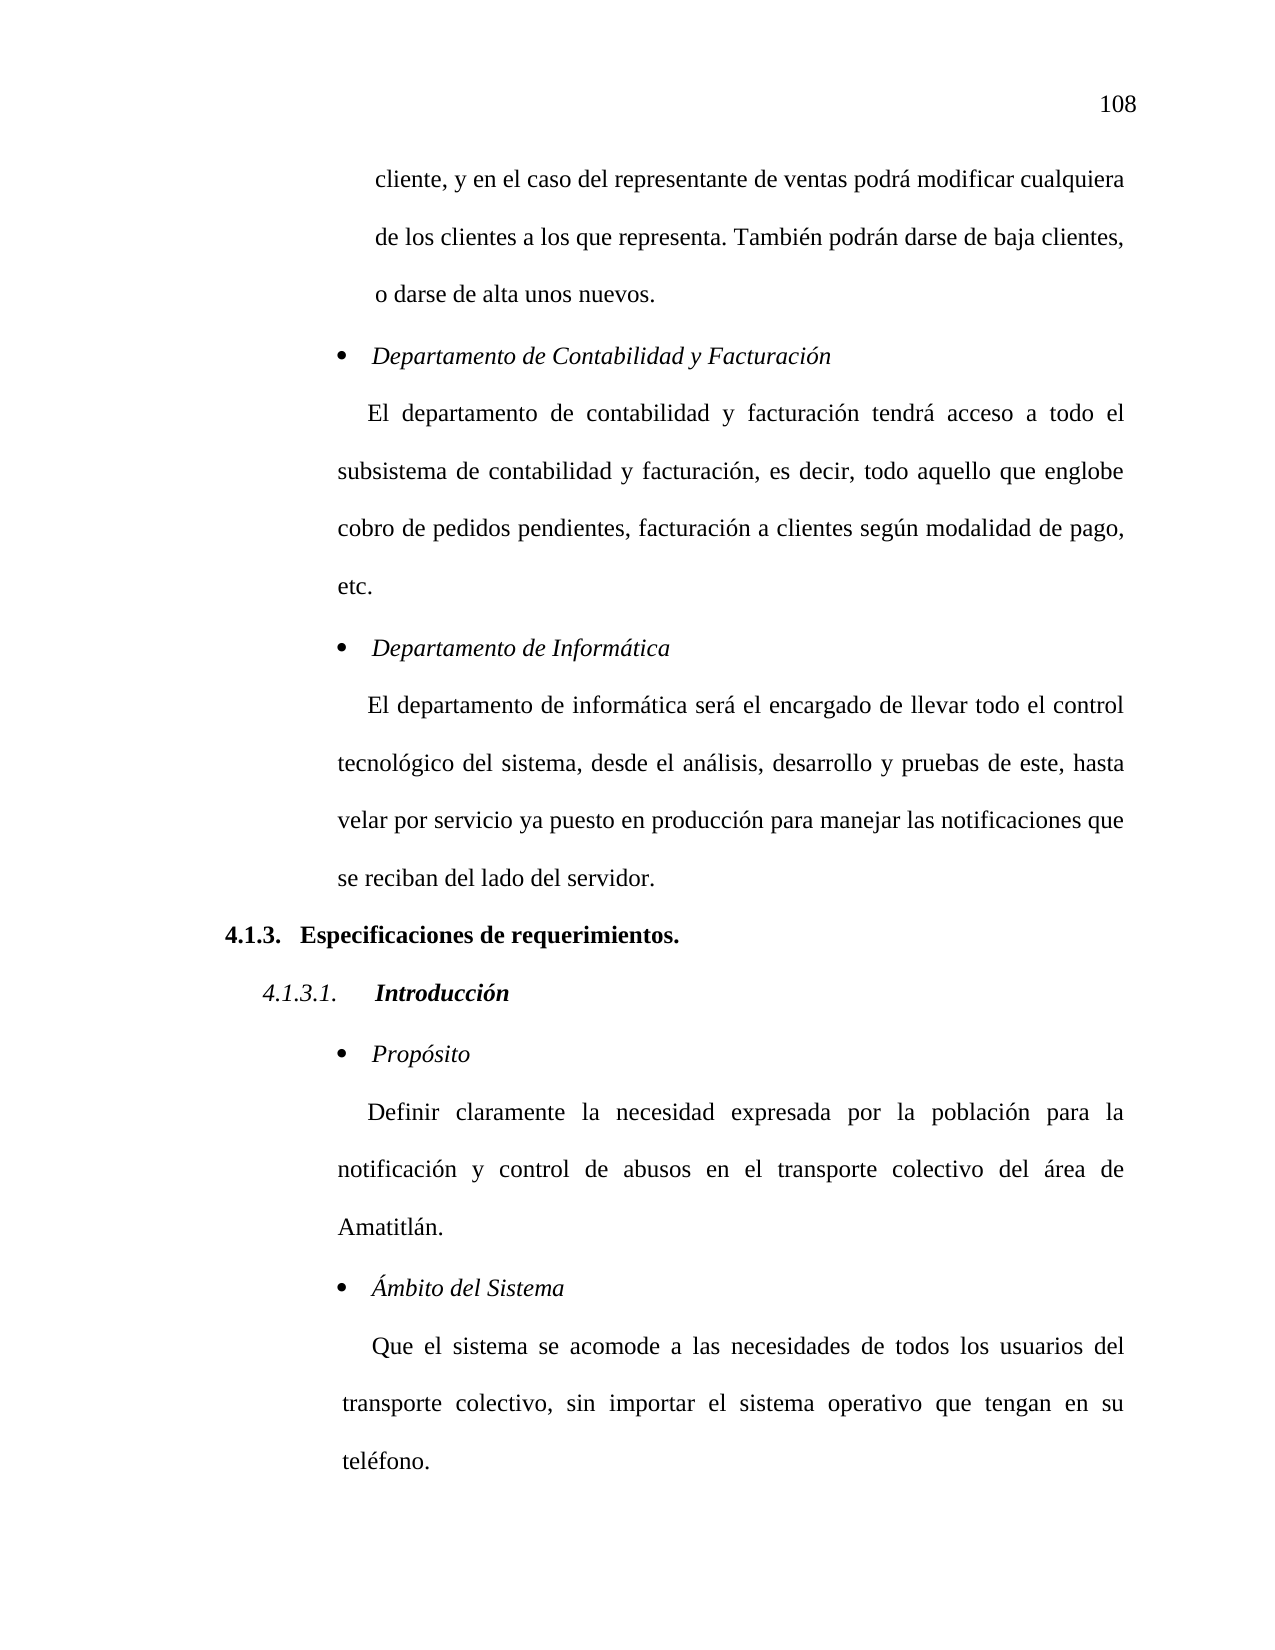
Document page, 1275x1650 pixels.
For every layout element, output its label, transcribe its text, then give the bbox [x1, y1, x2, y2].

text Que el sistema se acomode a las necesidades de todos los usuarios del transporte colectivo, sin importar el sistema operativo que tengan en su teléfono. [342, 1331, 1125, 1475]
text Definir claramente la necesidad expresada por la población para la notificación y control de abusos en el transporte colectivo del área de Amatitlán. [337, 1097, 1125, 1241]
text Departamento de Contabilidad y Facturación [337, 341, 1125, 370]
text El departamento de contabilidad y facturación tendrá acceso a todo el subsistema de contabilidad y facturación, es decir, todo aquello que englobe cobro de pedidos pendientes, facturación a clientes según modalidad de pago, etc. [337, 398, 1125, 600]
text Departamento de Informática [337, 633, 1125, 661]
subtitle Especificaciones de requerimientos. [225, 920, 1125, 949]
subtitle Introducción [262, 978, 1125, 1006]
text Propósito [337, 1039, 1125, 1068]
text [375, 164, 1125, 308]
text El departamento de informática será el encargado de llevar todo el control tecnológico del sistema, desde el análisis, desarrollo y pruebas de este, hasta velar por servicio ya puesto en producción para manejar las notificaciones que se reciban del lado del servidor. [337, 690, 1125, 891]
text Ámbito del Sistema [337, 1273, 1125, 1302]
